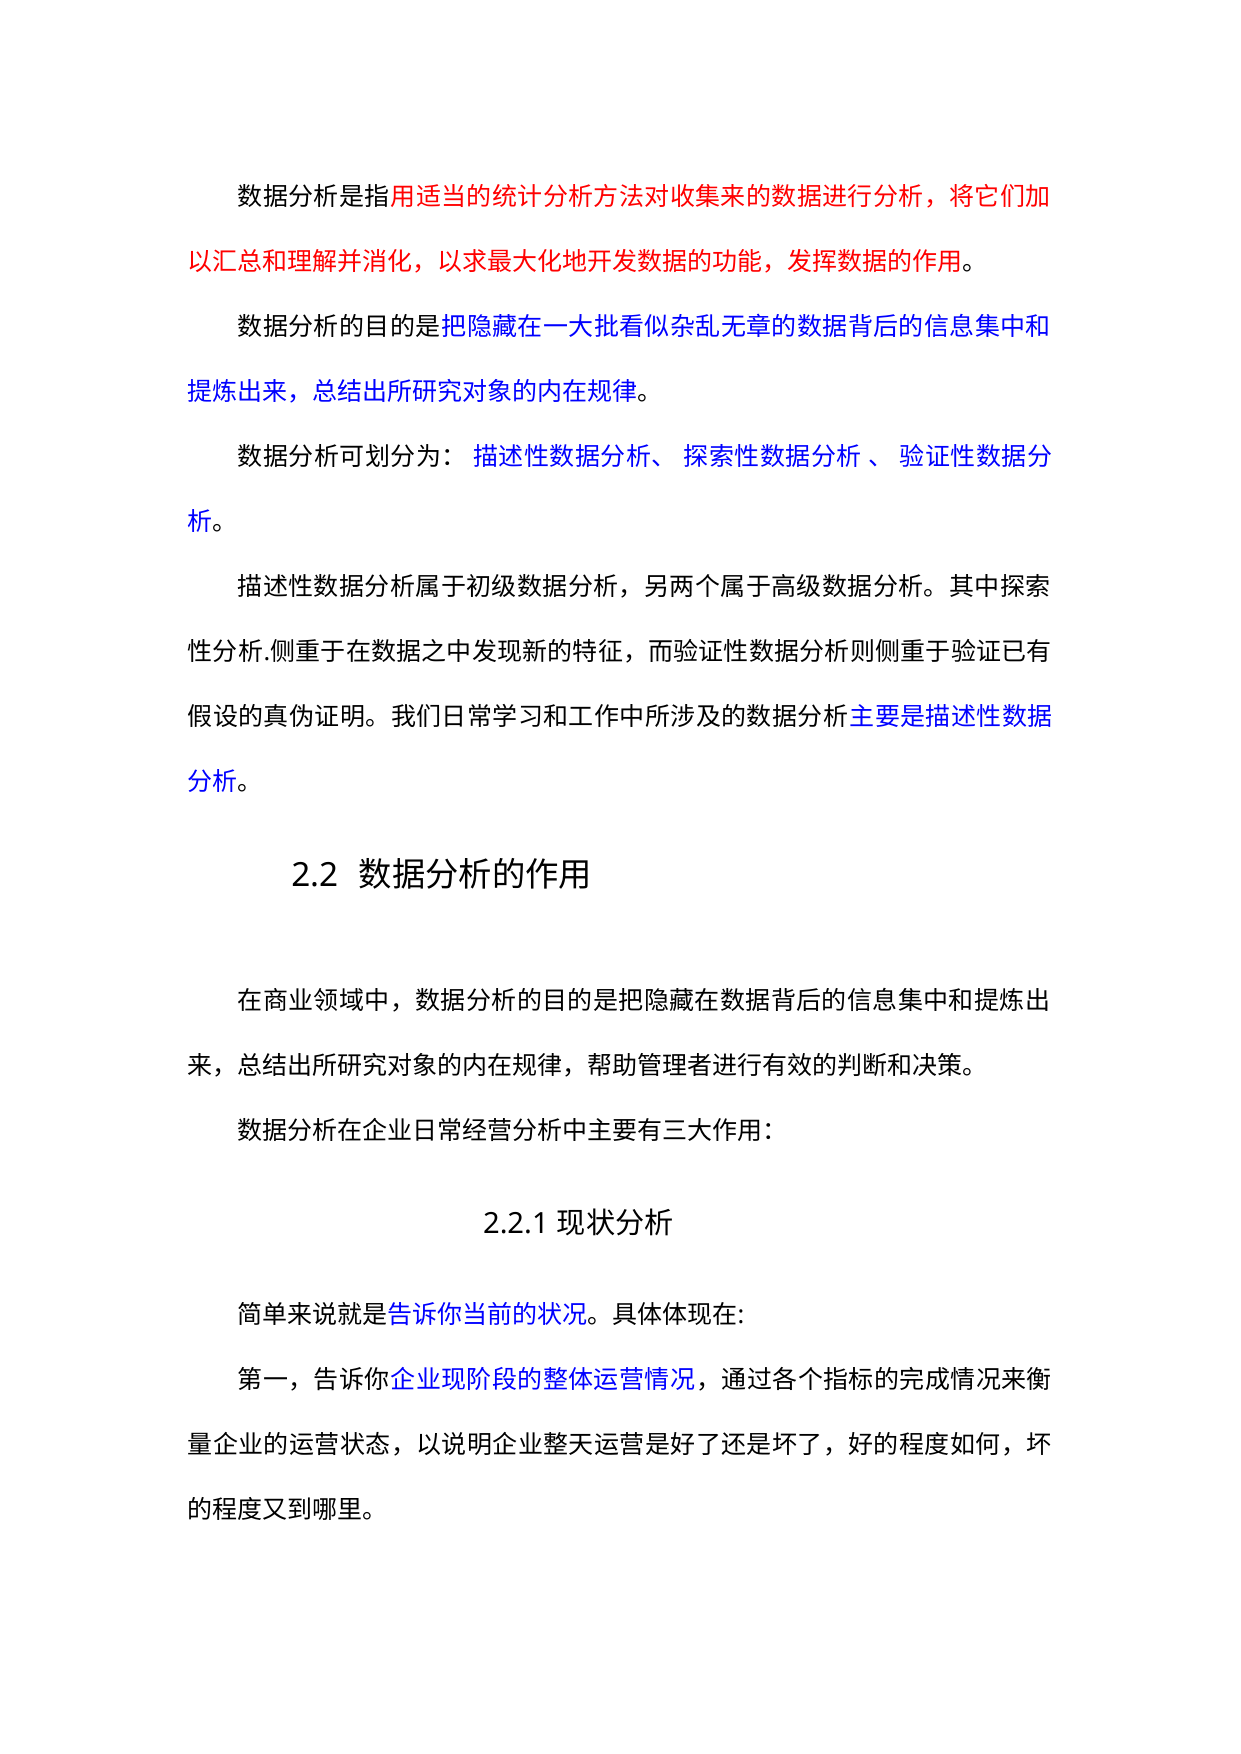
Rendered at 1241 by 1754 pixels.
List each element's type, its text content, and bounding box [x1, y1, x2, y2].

text 数据分析是指用适当的统计分析方法对收集来的数据进行分析，将它们加以汇总和理解并消化，以求最大化地开发数据的功能，发挥数据的作用。 [187, 162, 1053, 292]
text 数据分析可划分为： 描述性数据分析、 探索性数据分析 、 验证性数据分析。 [187, 422, 1053, 552]
text 在商业领域中，数据分析的目的是把隐藏在数据背后的信息集中和提炼出来，总结出所研究对象的内在规律，帮助管理者进行有效的判断和决策。 [187, 966, 1053, 1096]
text 数据分析的目的是把隐藏在一大批看似杂乱无章的数据背后的信息集中和提炼出来，总结出所研究对象的内在规律。 [187, 292, 1053, 422]
text 数据分析在企业日常经营分析中主要有三大作用： [187, 1096, 1053, 1161]
subtitle 数据分析的作用 [291, 839, 1053, 904]
text 描述性数据分析属于初级数据分析，另两个属于高级数据分析。其中探索性分析.侧重于在数据之中发现新的特征，而验证性数据分析则侧重于验证已有假设的真伪证明。我们日常学习和工作中所涉及的数据分析主要是描述性数据分析。 [187, 552, 1053, 812]
text 简单来说就是告诉你当前的状况。具体体现在: [187, 1280, 1053, 1345]
text 第一，告诉你企业现阶段的整体运营情况，通过各个指标的完成情况来衡量企业的运营状态，以说明企业整天运营是好了还是坏了，好的程度如何，坏的程度又到哪里。 [187, 1345, 1053, 1540]
subtitle 现状分析 [483, 1188, 1053, 1253]
